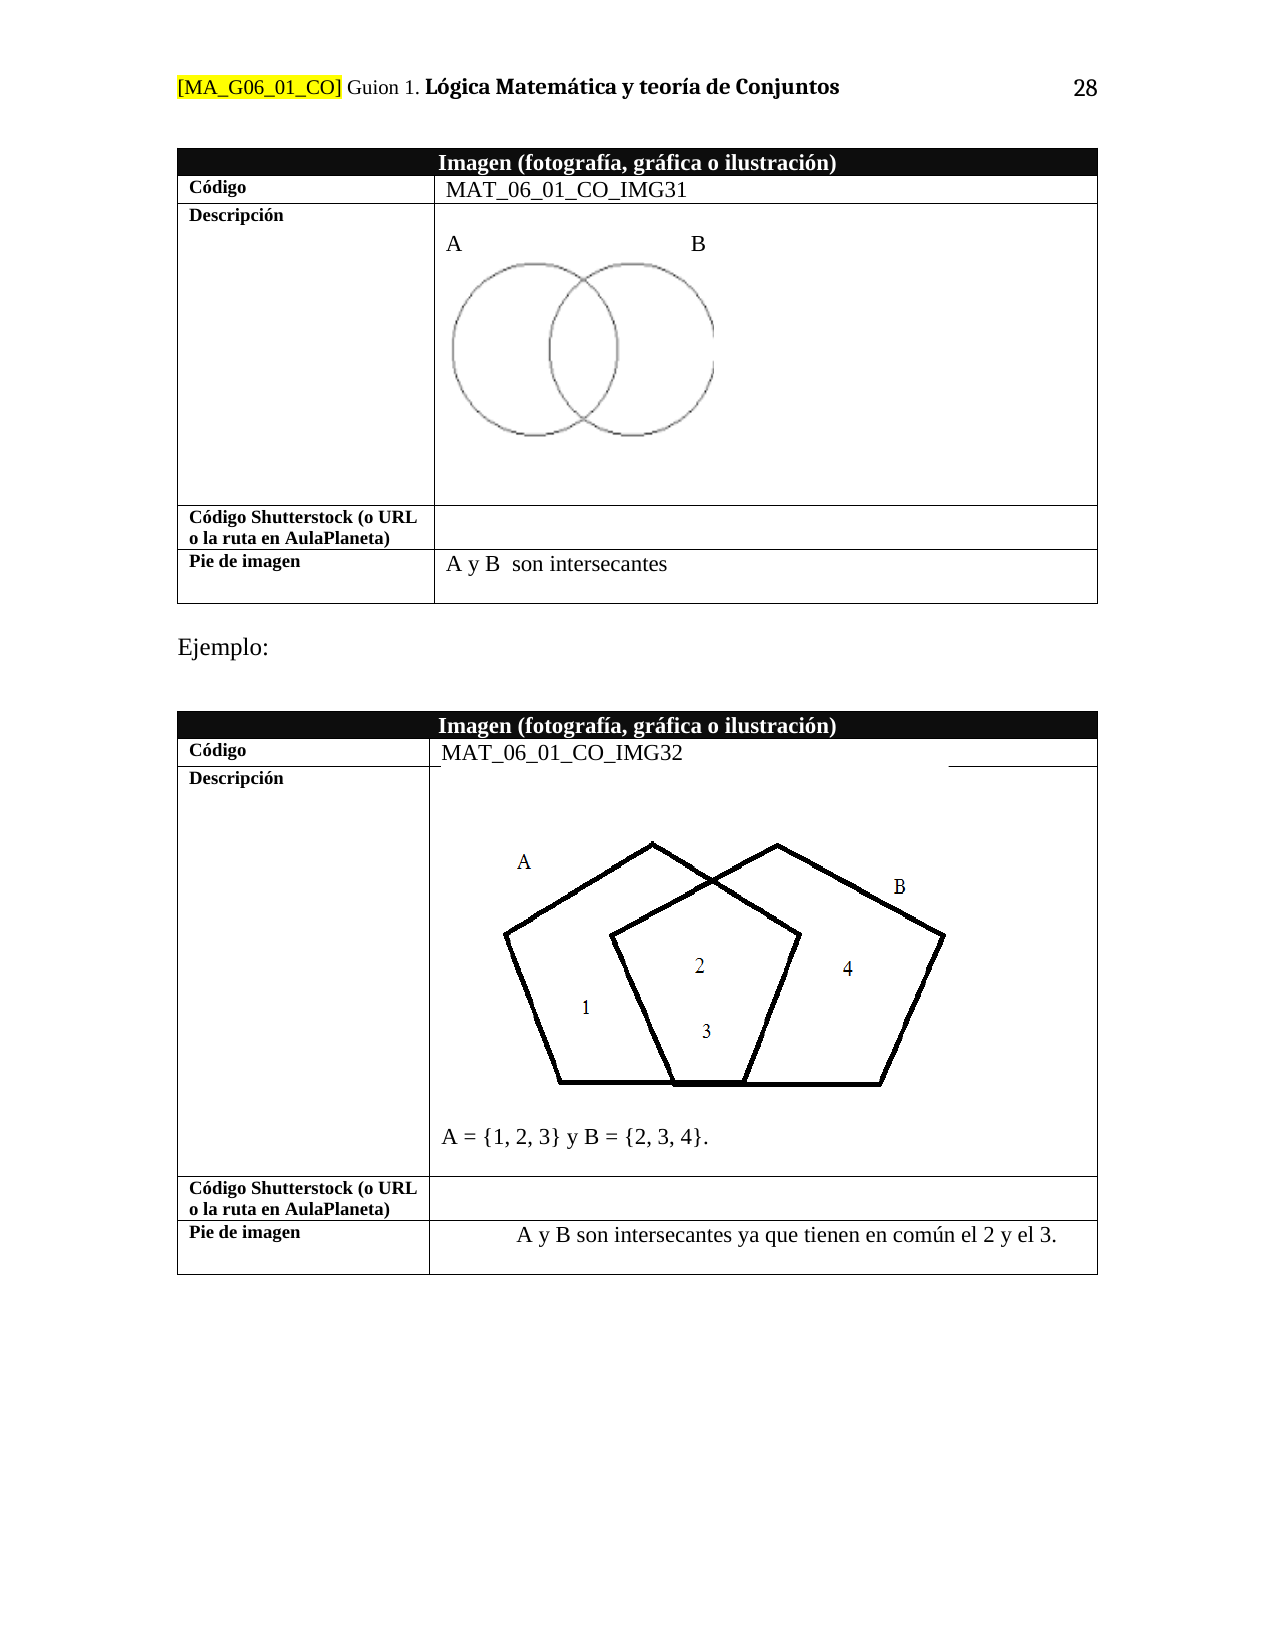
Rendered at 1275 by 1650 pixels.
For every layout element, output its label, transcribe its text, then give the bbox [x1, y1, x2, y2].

table_cell Código [178, 176, 434, 202]
table_cell [430, 1177, 1097, 1220]
table_cell MAT_06_01_CO_IMG31 [435, 176, 1097, 202]
table_cell [435, 506, 1097, 549]
table_cell Código Shutterstock (o URL o la ruta en AulaPlaneta) [178, 506, 434, 549]
table_cell Pie de imagen [178, 1221, 429, 1273]
picture [441, 766, 949, 1123]
table_cell A y B son intersecantes ya que tienen en común el 2 y el 3. [430, 1221, 1097, 1273]
table_header Imagen (fotografía, gráfica o ilustración) [178, 712, 1097, 738]
picture [451, 262, 714, 503]
table_cell Descripción [178, 204, 434, 505]
table_cell MAT_06_01_CO_IMG32 [430, 739, 1097, 766]
table_cell Código Shutterstock (o URL o la ruta en AulaPlaneta) [178, 1177, 429, 1220]
table_cell A B [435, 204, 1097, 505]
table_header Imagen (fotografía, gráfica o ilustración) [178, 149, 1097, 175]
table_cell Descripción [178, 767, 429, 1176]
table_cell Pie de imagen [178, 550, 434, 603]
table_cell A y B son intersecantes [435, 550, 1097, 603]
table_cell A = {1, 2, 3} y B = {2, 3, 4}. [430, 767, 1097, 1176]
table_cell Código [178, 739, 429, 766]
list Ejemplo: [177, 632, 1098, 661]
